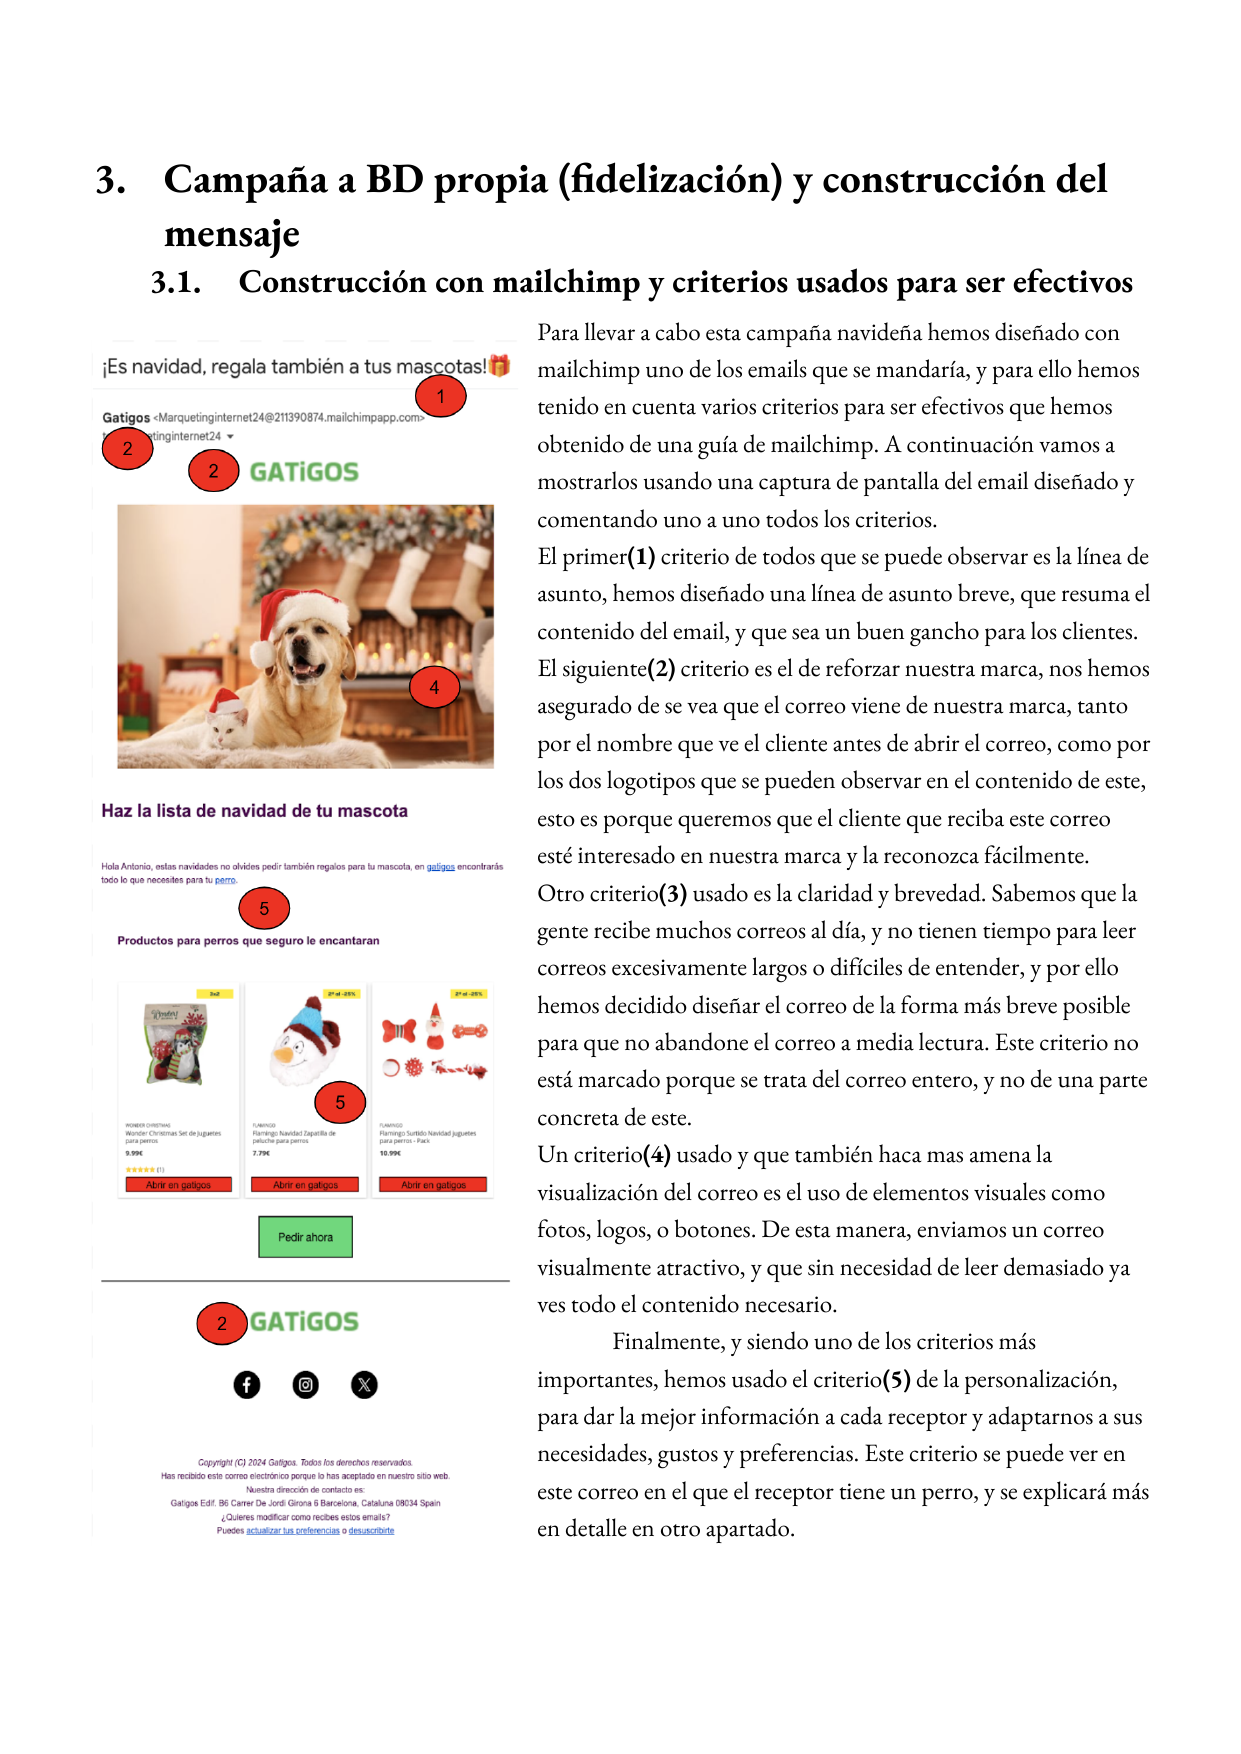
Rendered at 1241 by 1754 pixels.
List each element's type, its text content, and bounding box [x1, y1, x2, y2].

text Un criterio(4) usado y que también haca mas amena la visualización del correo es el uso de elementos visuales como fotos, logos, o botones. De esta manera, enviamos un correo visualmente atractivo, y que sin necesidad de leer demasiado ya ves todo el contenido necesario. [519, 1137, 1152, 1320]
subtitle Campaña a BD propia (fidelización) y construcción del mensaje [126, 150, 1152, 259]
text Otro criterio(3) usado es la claridad y brevedad. Sabemos que la gente recibe muchos correos al día, y no tienen tiempo para leer correos excesivamente largos o difíciles de entender, y por ello hemos decidido diseñar el correo de la forma más breve posible para que no abandone el correo a media lectura. Este criterio no está marcado porque se trata del correo entero, y no de una parte concreta de este. [519, 876, 1152, 1133]
subtitle Construcción con mailchimp y criterios usados para ser efectivos [201, 259, 1152, 302]
text El primer(1) criterio de todos que se puede observar es la línea de asunto, hemos diseñado una línea de asunto breve, que resuma el contenido del email, y que sea un buen gancho para los clientes. [519, 539, 1152, 647]
text Finalmente, y siendo uno de los criterios más importantes, hemos usado el criterio(5) de la personalización, para dar la mejor información a cada receptor y adaptarnos a sus necesidades, gustos y preferencias. Este criterio se puede ver en este correo en el que el receptor tiene un perro, y se explicará más en detalle en otro apartado. [519, 1324, 1152, 1544]
text El siguiente(2) criterio es el de reforzar nuestra marca, nos hemos asegurado de se vea que el correo viene de nuestra marca, tanto por el nombre que ve el cliente antes de abrir el correo, como por los dos logotipos que se pueden observar en el contenido de este, esto es porque queremos que el cliente que reciba este correo esté interesado en nuestra marca y la reconozca fácilmente. [519, 651, 1152, 871]
picture [91, 340, 519, 1546]
text Para llevar a cabo esta campaña navideña hemos diseñado con mailchimp uno de los emails que se mandaría, y para ello hemos tenido en cuenta varios criterios para ser efectivos que hemos obtenido de una guía de mailchimp. A continuación vamos a mostrarlos usando una captura de pantalla del email diseñado y comentando uno a uno todos los criterios. [88, 315, 1152, 534]
